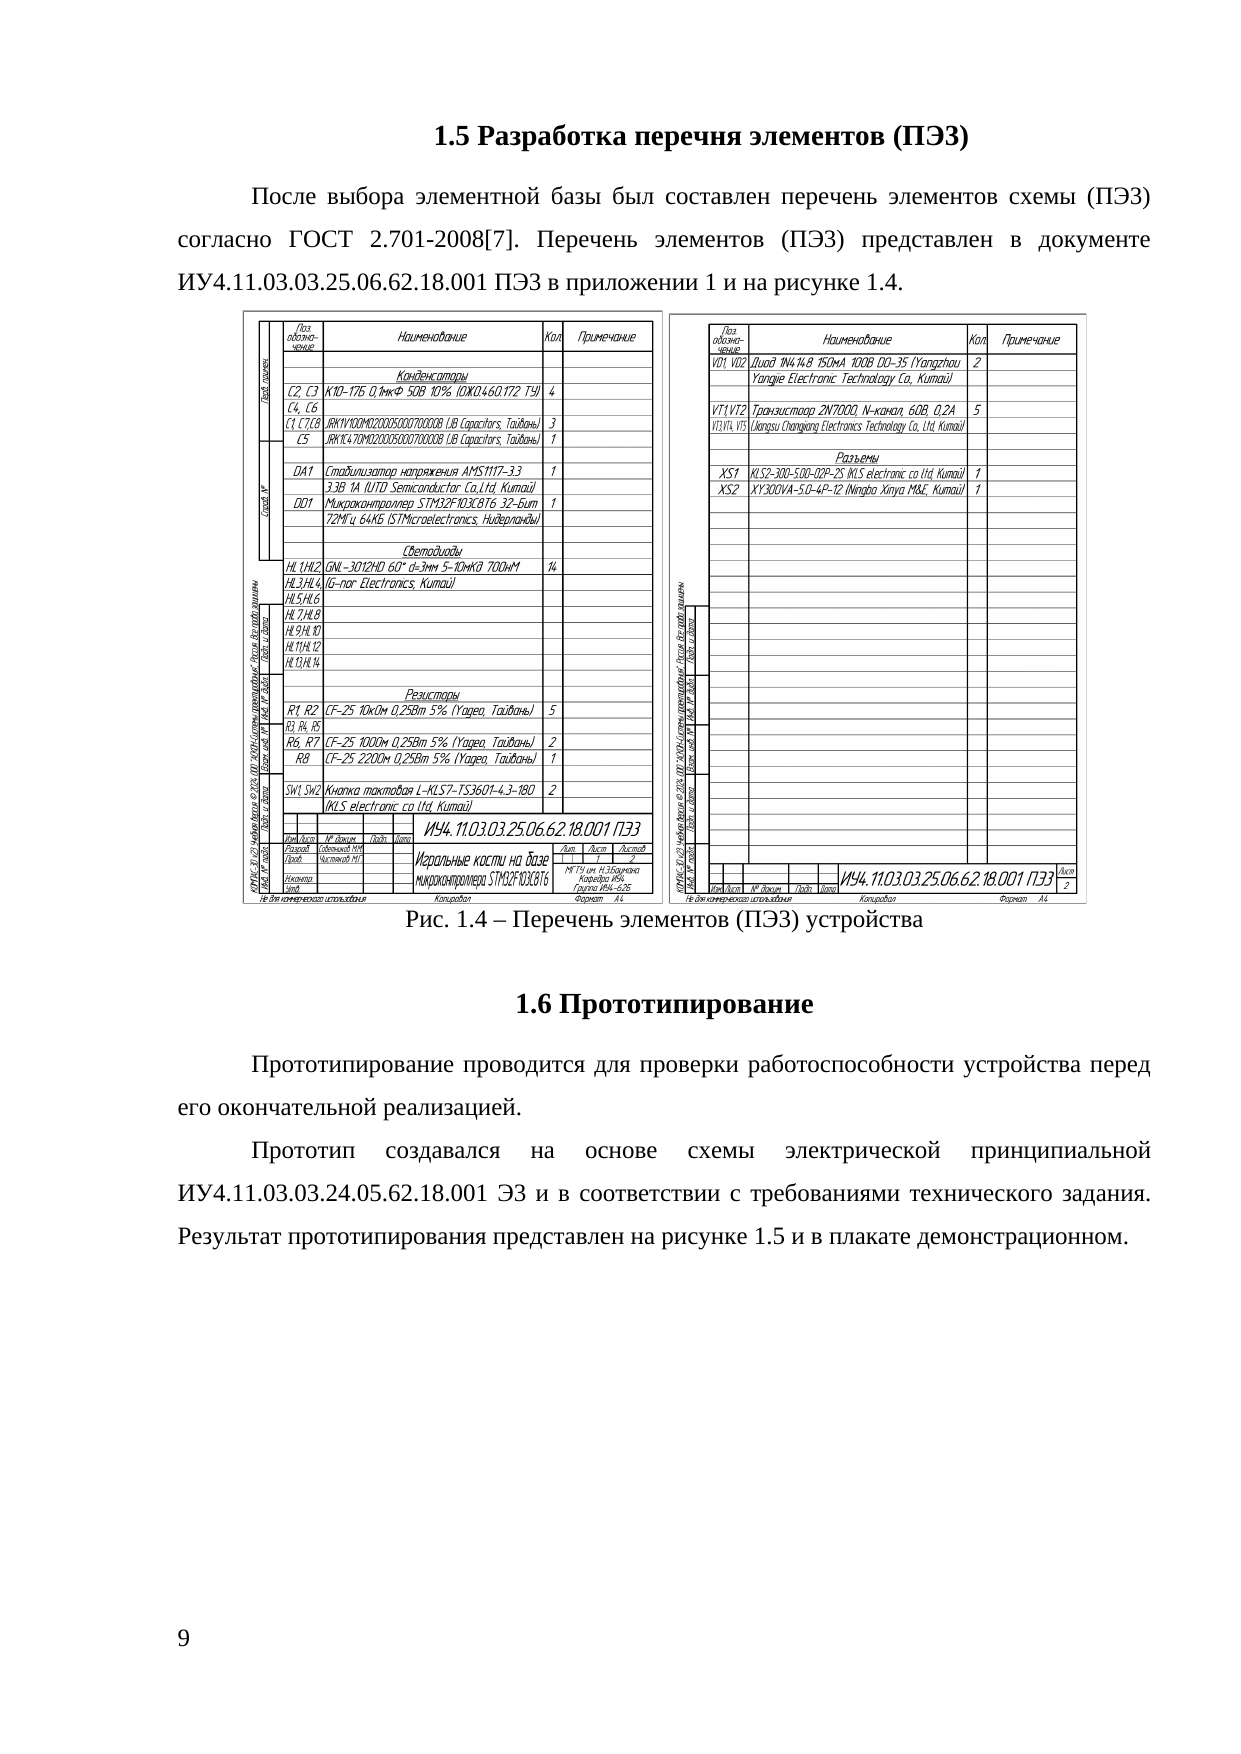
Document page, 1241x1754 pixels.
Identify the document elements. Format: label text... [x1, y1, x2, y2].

text Прототип создавался на основе схемы электрической принципиальной ИУ4.11.03.03.24.05.62.18.001 Э3 и в соответствии с требованиями технического задания. Результат прототипирования представлен на рисунке 1.5 и в плакате демонстрационном. [177, 1135, 1152, 1250]
picture [668, 313, 1087, 904]
picture [242, 310, 663, 904]
text Рис. 1.4 – Перечень элементов (ПЭ3) устройства [177, 904, 1152, 932]
text После выбора элементной базы был составлен перечень элементов схемы (ПЭ3) согласно ГОСТ 2.701-2008[7]. Перечень элементов (ПЭ3) представлен в документе ИУ4.11.03.03.25.06.62.18.001 ПЭ3 в приложении 1 и на рисунке 1.4. [177, 181, 1152, 296]
text Прототипирование проводится для проверки работоспособности устройства перед его окончательной реализацией. [177, 1049, 1152, 1121]
subtitle 1.5 Разработка перечня элементов (ПЭ3) [177, 118, 1152, 152]
subtitle 1.6 Прототипирование [177, 986, 1152, 1020]
